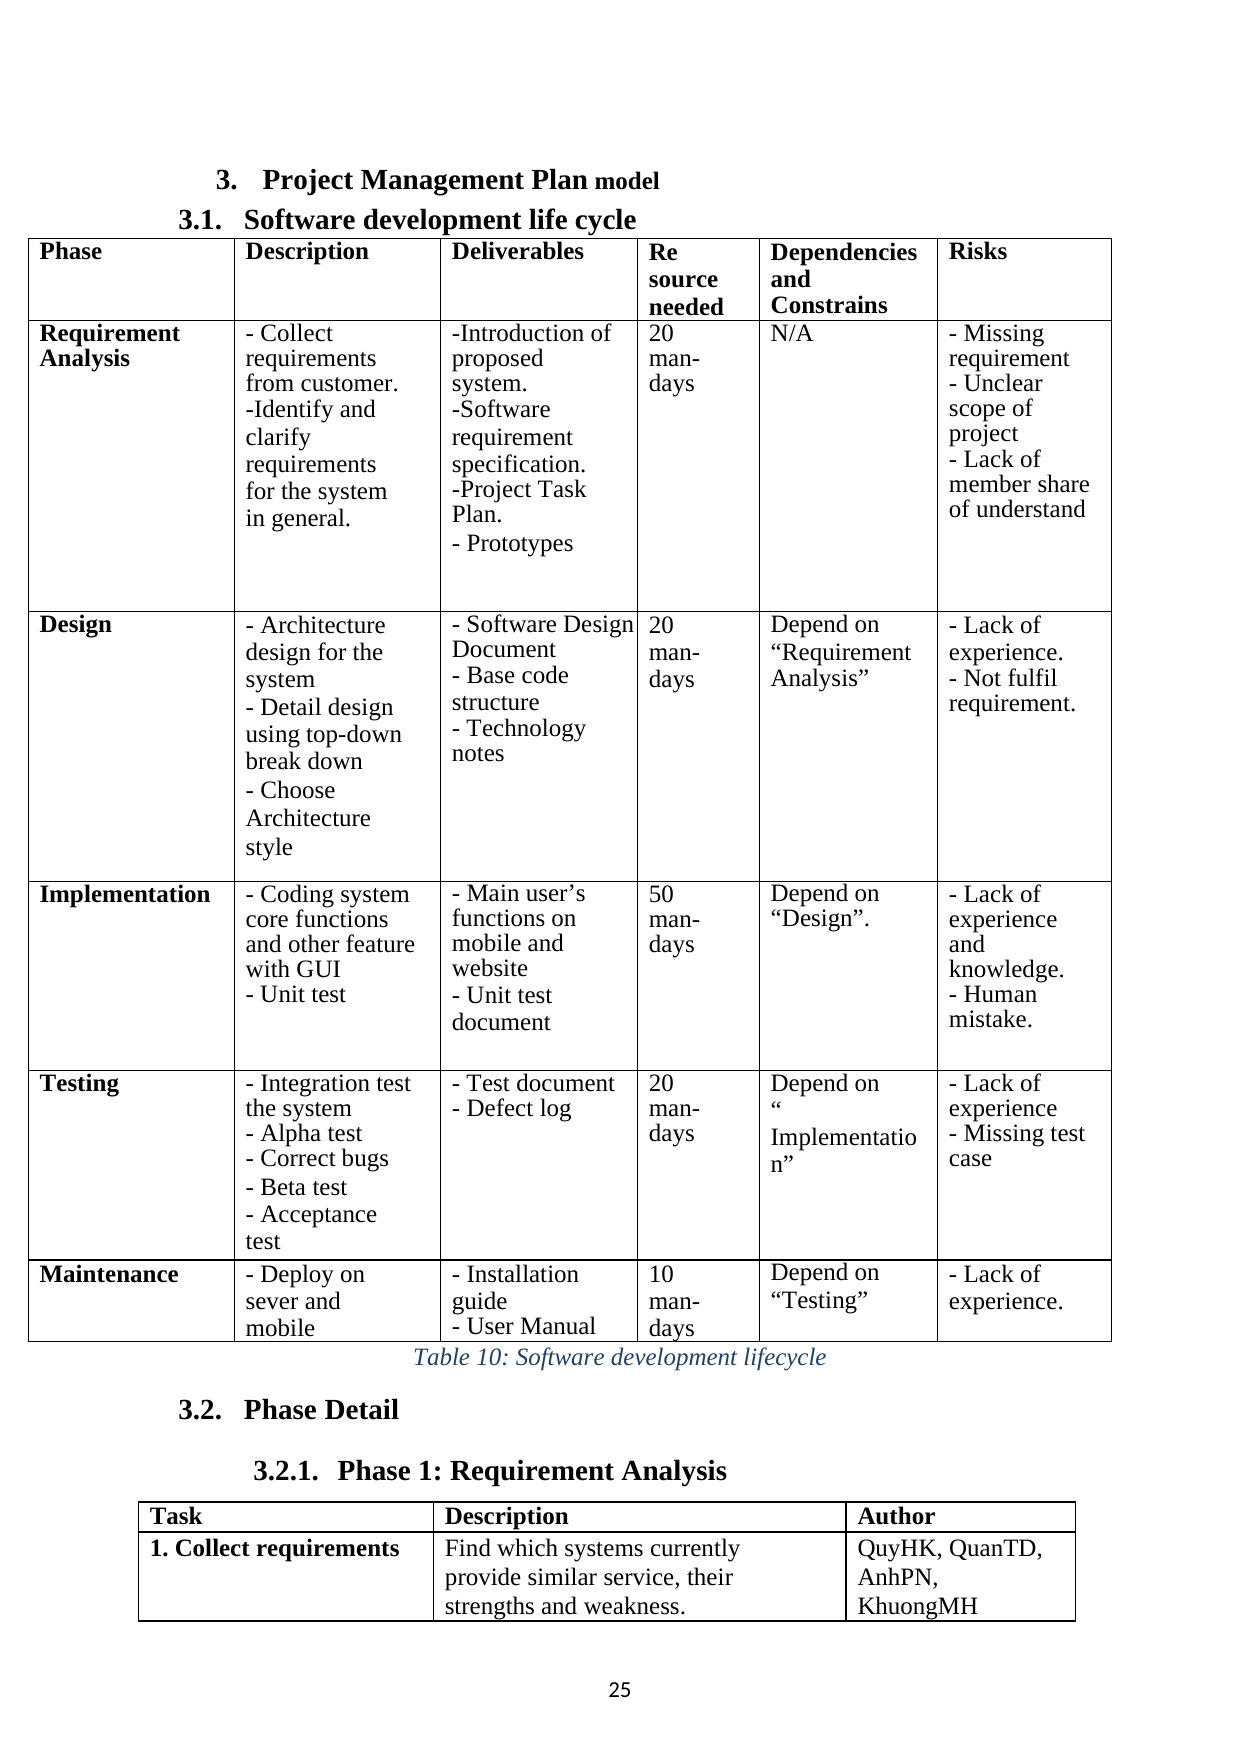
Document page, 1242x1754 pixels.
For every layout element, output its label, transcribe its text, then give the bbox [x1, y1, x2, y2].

subtitle Software development life cycle [169, 202, 1146, 235]
table_cell Maintenance [29, 1261, 234, 1341]
table_header Resource needed [638, 239, 759, 320]
table_cell - Test document - Defect log [441, 1071, 637, 1259]
table_cell - Integration test the system - Alpha test - Correct bugs - Beta test - Acceptance test [235, 1071, 440, 1259]
table_cell -Introduction of proposed system. -Software requirement specification. -Project Task Plan. - Prototypes [441, 321, 637, 611]
table_cell - Lack of experience - Missing test case [938, 1071, 1111, 1259]
table_header Phase [29, 239, 234, 320]
table_header Author [847, 1503, 1075, 1531]
table_cell 20 man- days [638, 321, 759, 611]
table_cell - Main user’s functions on mobile and website - Unit test document [441, 882, 637, 1070]
table_cell - Software Design Document - Base code structure - Technology notes [441, 612, 637, 881]
text Table 10: Software development lifecycle [94, 1342, 1146, 1371]
table_cell - Collect requirements from customer. -Identify and clarify requirements for the system in general. [235, 321, 440, 611]
table_cell 50 man- days [638, 882, 759, 1070]
subtitle Project Management Plan model [216, 162, 1146, 196]
table_cell N/A [760, 321, 937, 611]
table_cell 20 man- days [638, 1071, 759, 1259]
table_cell - Lack of experience and knowledge. - Human mistake. [938, 882, 1111, 1070]
table_cell - Missing requirement - Unclear scope of project - Lack of member share of understand [938, 321, 1111, 611]
table_cell - Deploy on sever and mobile [235, 1261, 440, 1341]
table_cell Implementation [29, 882, 234, 1070]
table_cell Depend on “Design”. [760, 882, 937, 1070]
table_header Description [434, 1503, 845, 1531]
table_cell Depend on “Requirement Analysis” [760, 612, 937, 881]
table_cell 10 man- days [638, 1261, 759, 1341]
subtitle Phase Detail [169, 1392, 1146, 1425]
table_cell - Lack of experience. - Not fulfil requirement. [938, 612, 1111, 881]
table_cell 1. Collect requirements [139, 1533, 433, 1620]
table_header Dependencies and Constrains [760, 239, 937, 320]
table_cell - Lack of experience. [938, 1261, 1111, 1341]
table_header Description [235, 239, 440, 320]
table_cell Depend on “Testing” [760, 1261, 937, 1341]
table_cell Requirement Analysis [29, 321, 234, 611]
table_cell - Coding system core functions and other feature with GUI - Unit test [235, 882, 440, 1070]
table_cell Find which systems currently provide similar service, their strengths and weakness. [434, 1533, 845, 1620]
table_header Deliverables [441, 239, 637, 320]
table_cell Design [29, 612, 234, 881]
table_cell Depend on “Implementation” [760, 1071, 937, 1259]
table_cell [847, 1533, 1075, 1620]
table_cell - Installation guide - User Manual [441, 1261, 637, 1341]
table_header Risks [938, 239, 1111, 320]
table_header Task [139, 1503, 433, 1531]
table_cell 20 man- days [638, 612, 759, 881]
table_cell Testing [29, 1071, 234, 1259]
subtitle Phase 1: Requirement Analysis [253, 1453, 1146, 1487]
table_cell - Architecture design for the system - Detail design using top-down break down - Choose Architecture style [235, 612, 440, 881]
